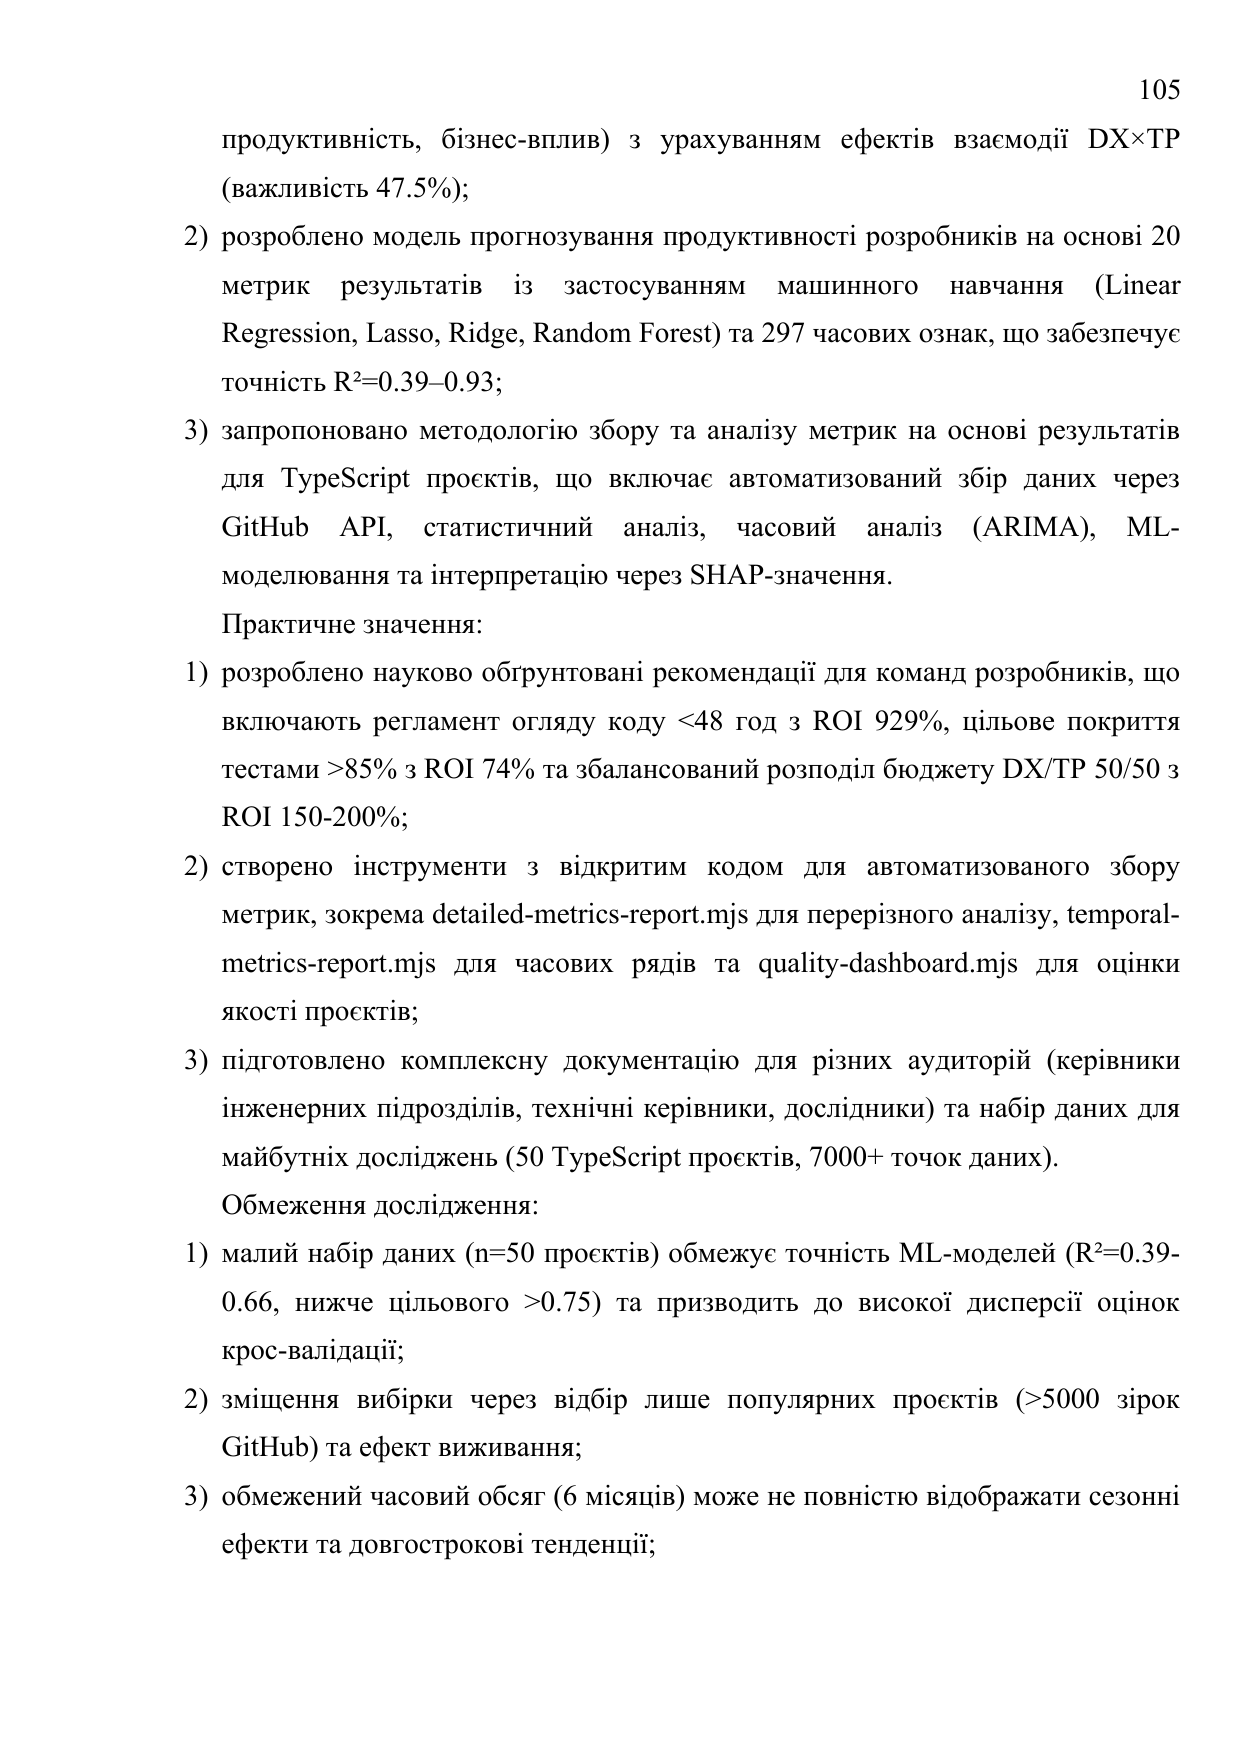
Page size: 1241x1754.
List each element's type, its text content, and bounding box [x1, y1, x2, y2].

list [184, 123, 1181, 203]
text Практичне значення: [148, 607, 1181, 639]
list малий набір даних (n=50 проєктів) обмежує точність ML-моделей (R²=0.39-0.66, нижче цільового >0.75) та призводить до високої дисперсії оцінок крос-валідації; [184, 1237, 1181, 1366]
list обмежений часовий обсяг (6 місяців) може не повністю відображати сезонні ефекти та довгострокові тенденції; [184, 1479, 1181, 1560]
list розроблено науково обґрунтовані рекомендації для команд розробників, що включають регламент огляду коду <48 год з ROI 929%, цільове покриття тестами >85% з ROI 74% та збалансований розподіл бюджету DX/TP 50/50 з ROI 150-200%; [184, 656, 1181, 833]
list запропоновано методологію збору та аналізу метрик на основі результатів для TypeScript проєктів, що включає автоматизований збір даних через GitHub API, статистичний аналіз, часовий аналіз (ARIMA), ML-моделювання та інтерпретацію через SHAP-значення. [184, 413, 1181, 591]
list зміщення вибірки через відбір лише популярних проєктів (>5000 зірок GitHub) та ефект виживання; [184, 1382, 1181, 1463]
text Обмеження дослідження: [148, 1188, 1181, 1221]
list розроблено модель прогнозування продуктивності розробників на основі 20 метрик результатів із застосуванням машинного навчання (Linear Regression, Lasso, Ridge, Random Forest) та 297 часових ознак, що забезпечує точність R²=0.39–0.93; [184, 219, 1181, 397]
list підготовлено комплексну документацію для різних аудиторій (керівники інженерних підрозділів, технічні керівники, дослідники) та набір даних для майбутніх досліджень (50 TypeScript проєктів, 7000+ точок даних). [184, 1043, 1181, 1172]
list створено інструменти з відкритим кодом для автоматизованого збору метрик, зокрема detailed-metrics-report.mjs для перерізного аналізу, temporal-metrics-report.mjs для часових рядів та quality-dashboard.mjs для оцінки якості проєктів; [184, 849, 1181, 1027]
